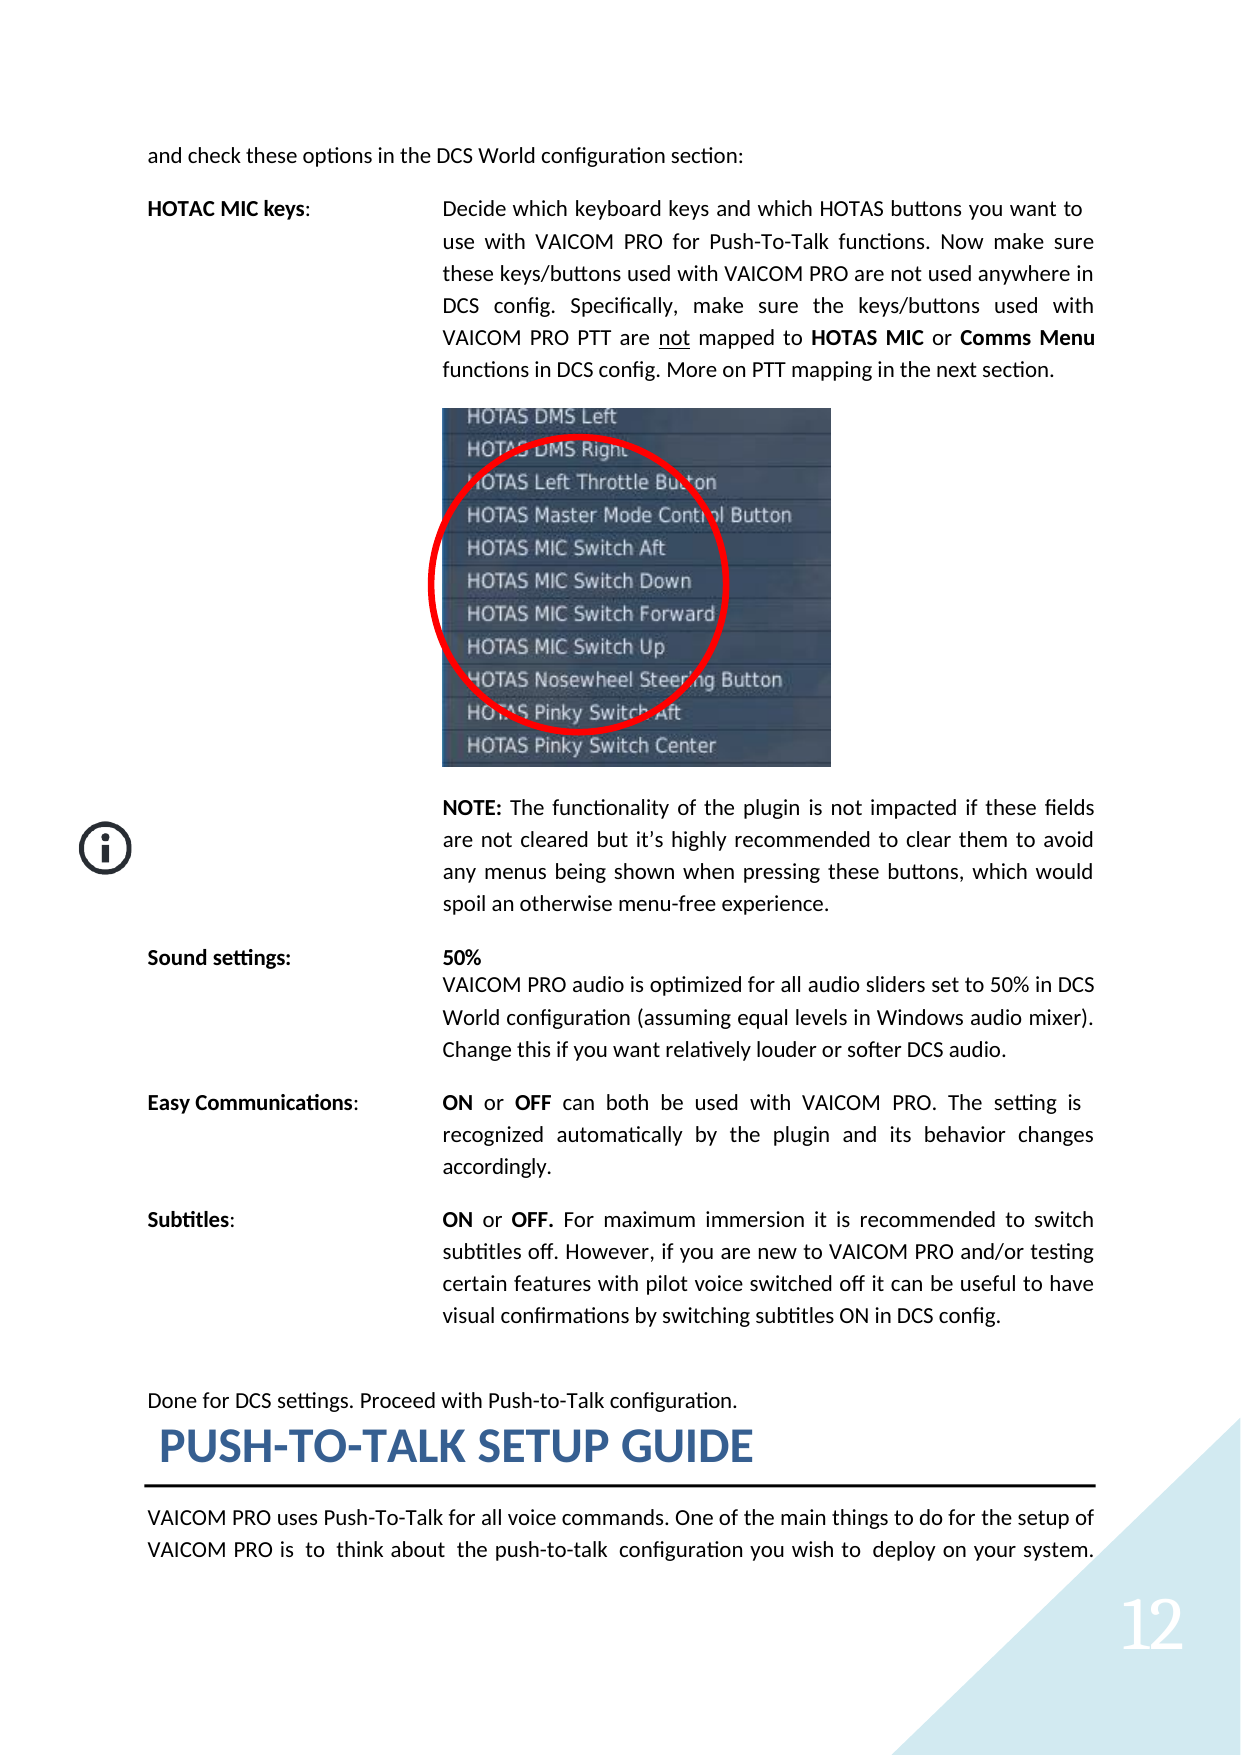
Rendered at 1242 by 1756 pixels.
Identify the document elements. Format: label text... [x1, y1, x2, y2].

text Easy Communications: ON or OFF can both be used with VAICOM PRO. The setting is [147, 1088, 1131, 1116]
text Subtitles: ON or OFF. For maximum immersion it is recommended to switch subtitles off. However, if you are new to VAICOM PRO and/or testing certain features with pilot voice switched off it can be useful to have visual confirmations by switching subtitles ON in DCS config. [147, 1205, 1095, 1329]
text HOTAC MIC keys: Decide which keyboard keys and which HOTAS buttons you want to [147, 194, 1131, 223]
text VAICOM PRO audio is optimized for all audio sliders set to 50% in DCS World configuration (assuming equal levels in Windows audio mixer). Change this if you want relatively louder or softer DCS audio. [442, 971, 1095, 1063]
text use with VAICOM PRO for Push-To-Talk functions. Now make sure these keys/buttons used with VAICOM PRO are not used anywhere in DCS config. Specifically, make sure the keys/buttons used with VAICOM PRO PTT are not mapped to HOTAS MIC or Comms Menu functions in DCS config. More on PTT mapping in the next section. [442, 227, 1095, 384]
picture [78, 821, 132, 875]
text Done for DCS settings. Proceed with Push-to-Talk configuration. [147, 1387, 1131, 1415]
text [147, 1503, 1095, 1563]
subtitle PUSH-TO-TALK SETUP GUIDE [147, 1415, 1131, 1475]
picture [442, 408, 831, 767]
text NOTE: The functionality of the plugin is not impacted if these fields are not cleared but it’s highly recommended to clear them to avoid any menus being shown when pressing these buttons, which would spoil an otherwise menu-free experience. [442, 793, 1095, 918]
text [147, 142, 1095, 170]
text recognized automatically by the plugin and its behavior changes accordingly. [442, 1120, 1095, 1180]
subtitle Sound settings: 50% [147, 943, 1131, 971]
picture [442, 441, 722, 728]
